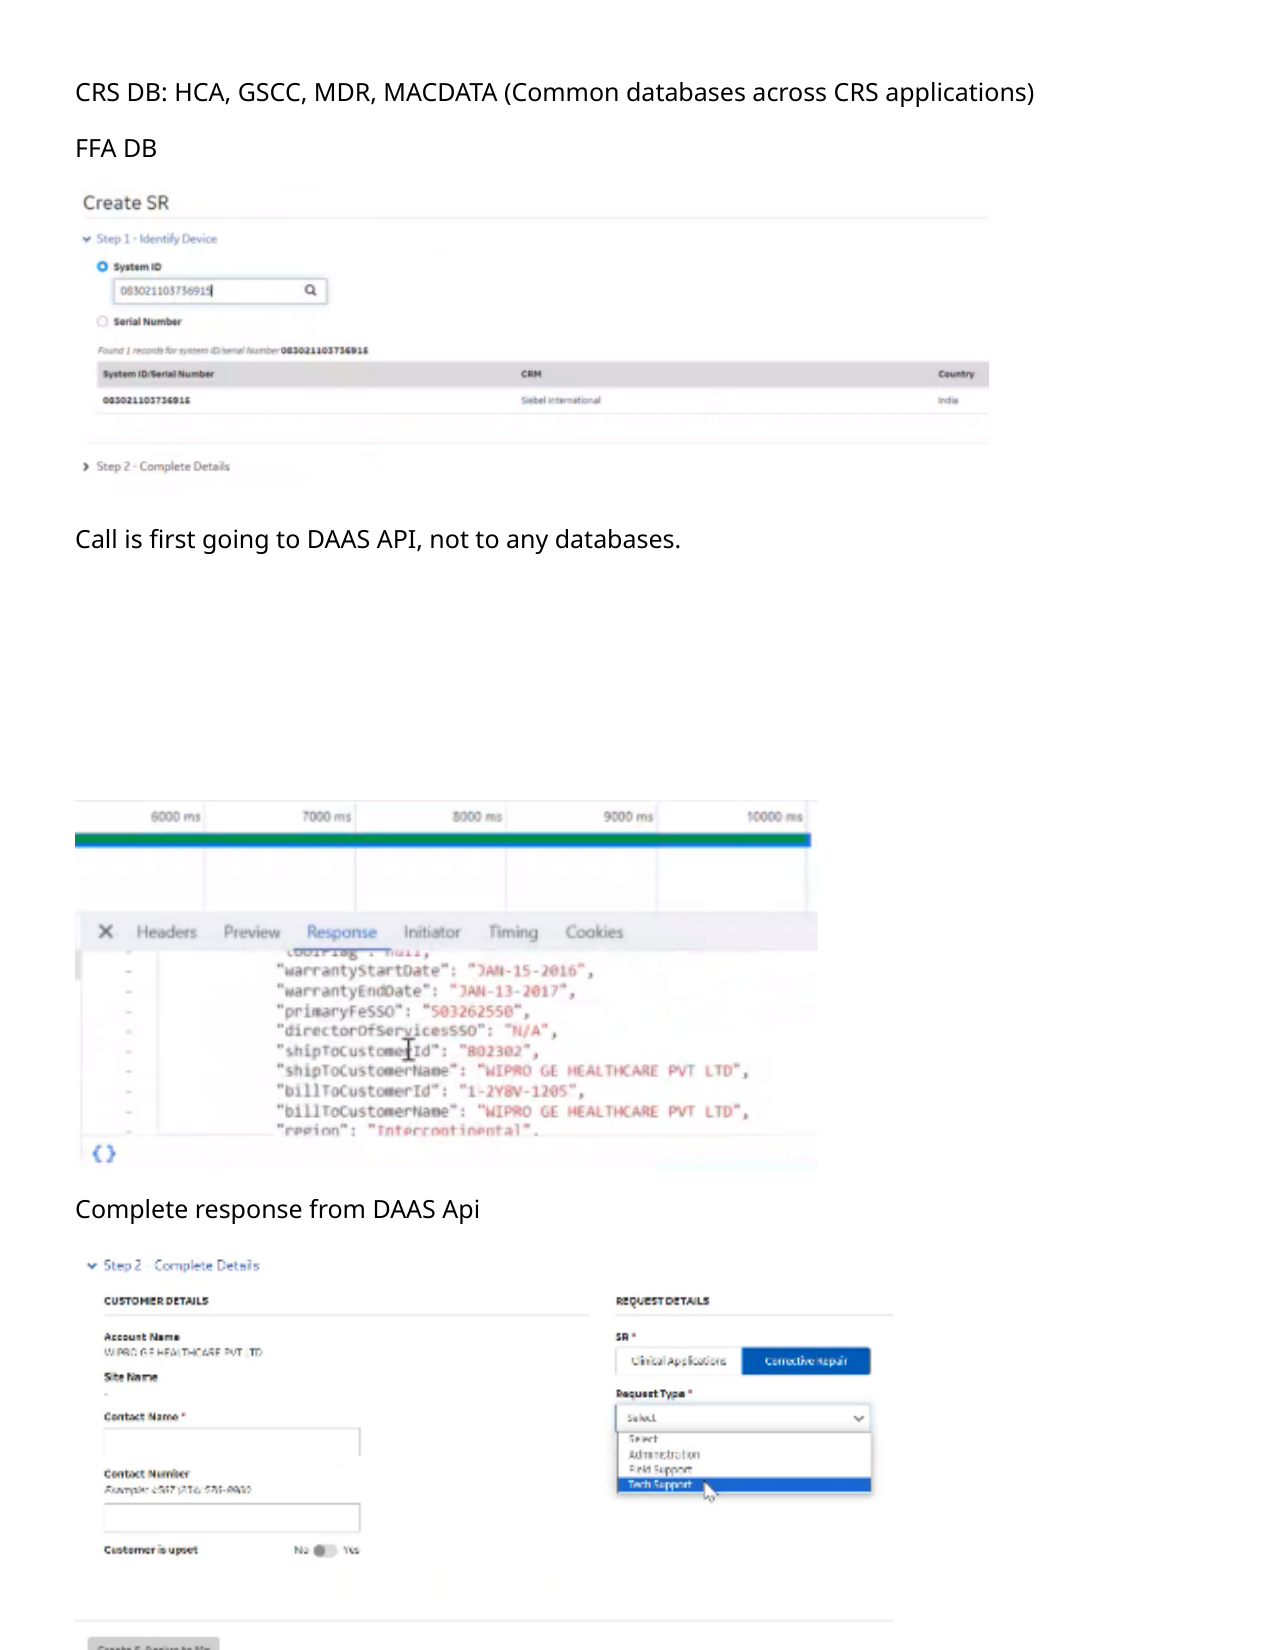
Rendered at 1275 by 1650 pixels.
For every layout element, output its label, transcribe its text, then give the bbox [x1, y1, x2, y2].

text FFA DB [75, 131, 1200, 165]
text CRS DB: HCA, GSCC, MDR, MACDATA (Common databases across CRS applications) [75, 75, 1200, 109]
picture [75, 1243, 894, 1650]
picture [75, 186, 990, 496]
text Call is first going to DAAS API, not to any databases. [75, 522, 1200, 556]
picture [75, 800, 818, 1169]
text Complete response from DAAS Api [75, 1192, 1200, 1226]
